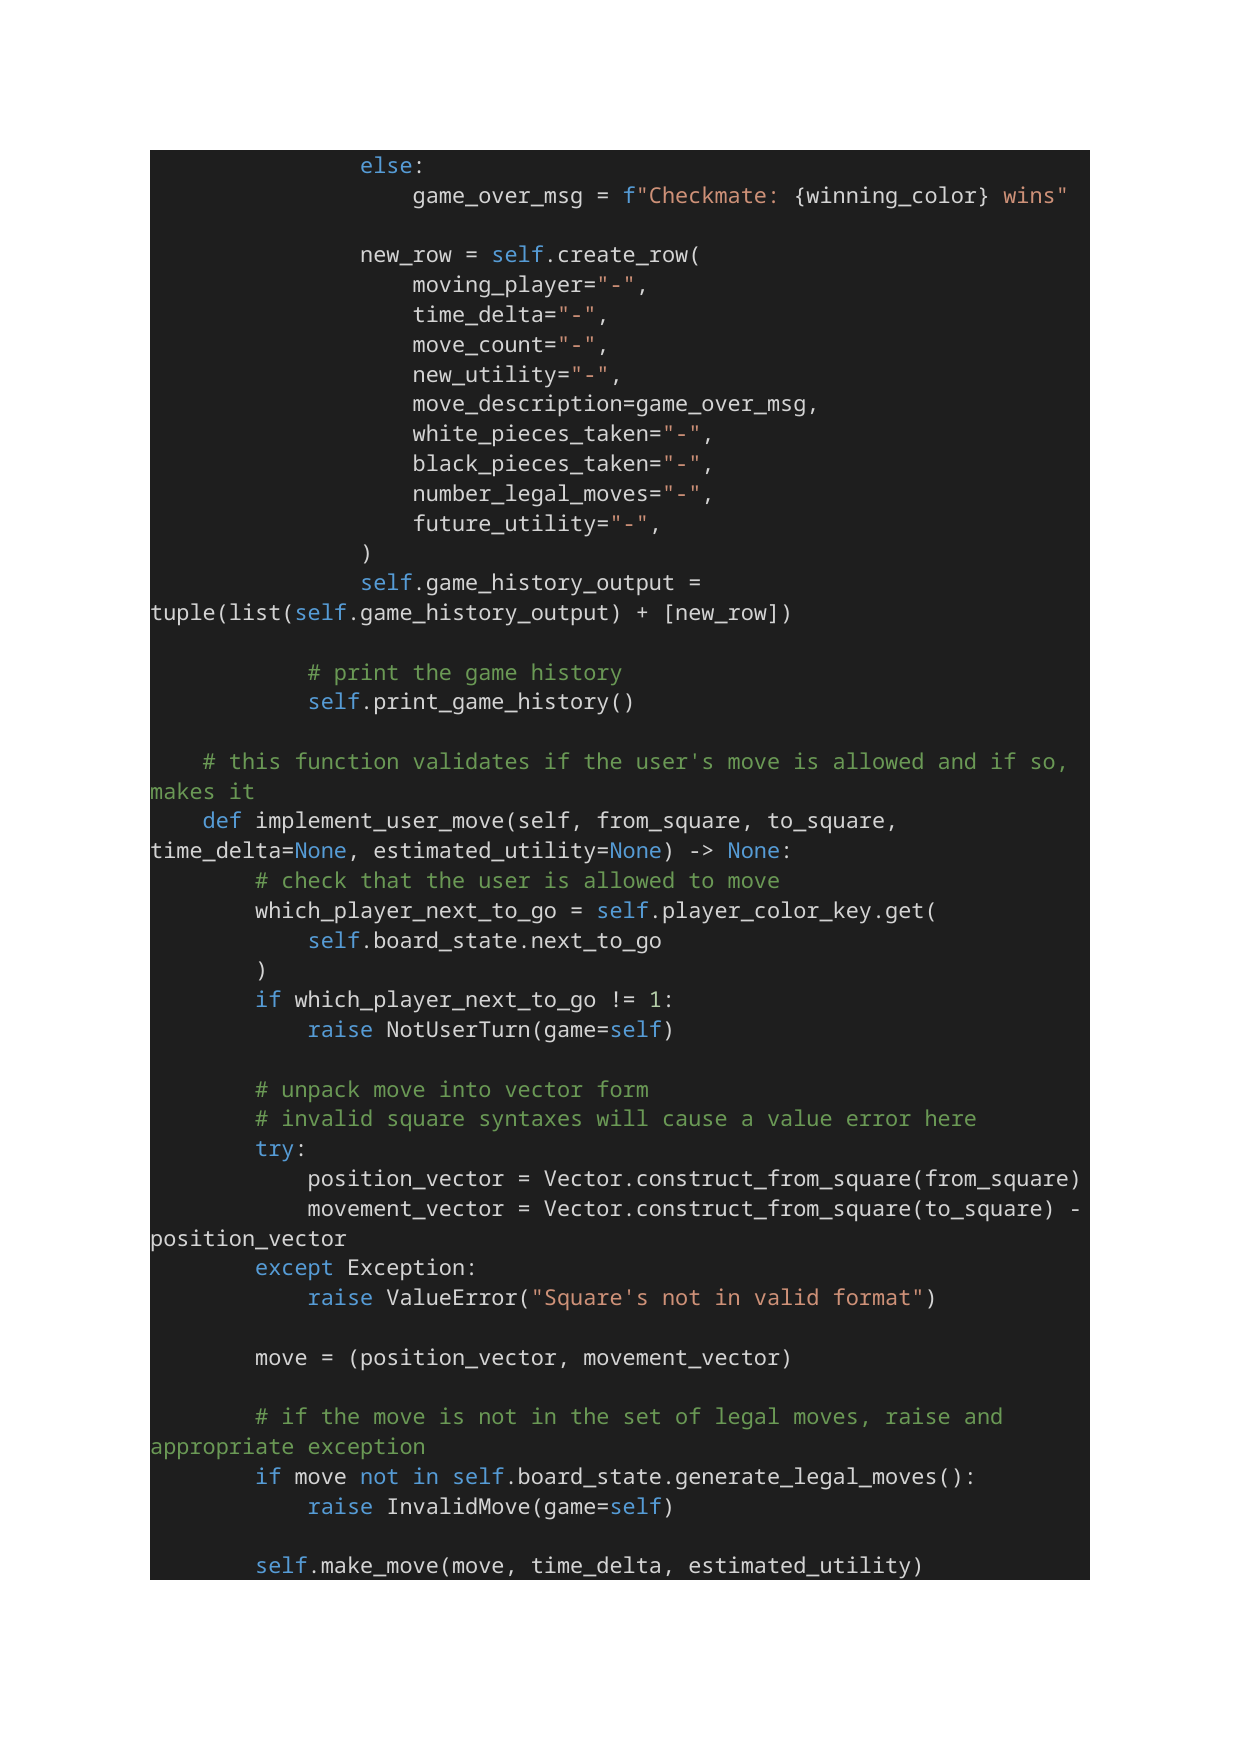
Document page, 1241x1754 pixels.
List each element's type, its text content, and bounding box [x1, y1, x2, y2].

text move_description=game_over_msg, [150, 388, 1090, 418]
text if which_player_next_to_go != 1: [150, 984, 1090, 1014]
text move_count="-", [150, 329, 1090, 358]
text # check that the user is allowed to move [150, 865, 1090, 895]
text # unpack move into vector form [150, 1073, 1090, 1103]
text raise ValueError("Square's not in valid format") [150, 1282, 1090, 1312]
text # if the move is not in the set of legal moves, raise and appropriate exception [150, 1401, 1090, 1461]
text moving_player="-", [150, 269, 1090, 299]
text else: [150, 150, 1090, 180]
text number_legal_moves="-", [150, 478, 1090, 507]
text def implement_user_move(self, from_square, to_square, time_delta=None, estimated_utility=None) -> None: [150, 805, 1090, 865]
text self.make_move(move, time_delta, estimated_utility) [150, 1550, 1090, 1580]
text # this function validates if the user's move is allowed and if so, makes it [150, 746, 1090, 805]
text raise NotUserTurn(game=self) [150, 1014, 1090, 1044]
text position_vector = Vector.construct_from_square(from_square) [150, 1163, 1090, 1193]
text if move not in self.board_state.generate_legal_moves(): [150, 1461, 1090, 1491]
text ) [150, 954, 1090, 984]
text game_over_msg = f"Checkmate: {winning_color} wins" [150, 180, 1090, 209]
text time_delta="-", [150, 299, 1090, 329]
text ) [150, 537, 1090, 567]
text movement_vector = Vector.construct_from_square(to_square) - position_vector [150, 1193, 1090, 1252]
text move = (position_vector, movement_vector) [150, 1342, 1090, 1371]
text self.print_game_history() [150, 686, 1090, 716]
text black_pieces_taken="-", [150, 448, 1090, 478]
text # invalid square syntaxes will cause a value error here [150, 1103, 1090, 1133]
text raise InvalidMove(game=self) [150, 1491, 1090, 1520]
text new_utility="-", [150, 358, 1090, 388]
text except Exception: [150, 1252, 1090, 1282]
text white_pieces_taken="-", [150, 418, 1090, 448]
text self.board_state.next_to_go [150, 924, 1090, 954]
text future_utility="-", [150, 507, 1090, 537]
text which_player_next_to_go = self.player_color_key.get( [150, 895, 1090, 924]
text try: [150, 1133, 1090, 1163]
text new_row = self.create_row( [150, 239, 1090, 269]
text # print the game history [150, 656, 1090, 686]
text self.game_history_output = tuple(list(self.game_history_output) + [new_row]) [150, 567, 1090, 627]
